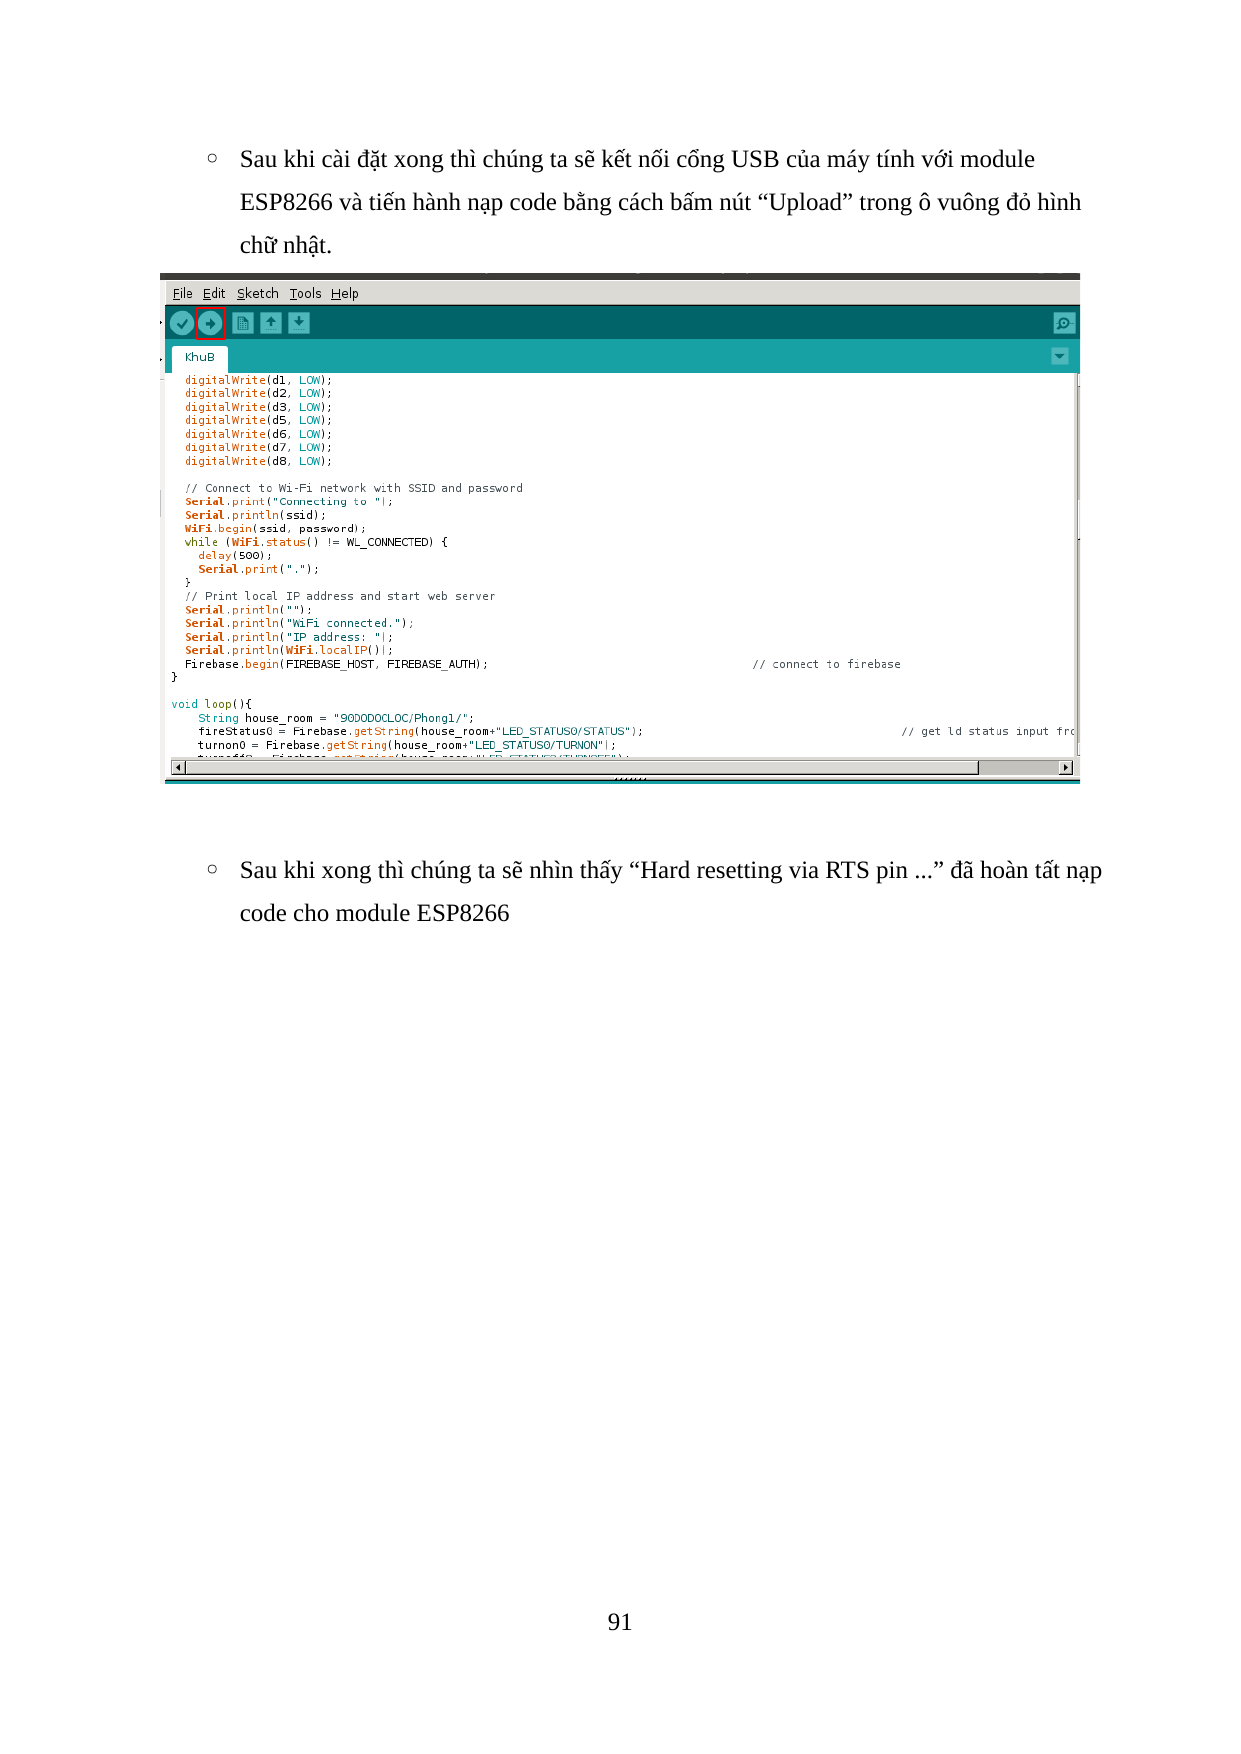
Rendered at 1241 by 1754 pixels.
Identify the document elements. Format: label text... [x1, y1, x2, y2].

picture [160, 273, 1081, 784]
list Sau khi xong thì chúng ta sẽ nhìn thấy “Hard resetting via RTS pin ...” đã hoàn tất nạp code cho module ESP8266 [202, 855, 1122, 927]
list Sau khi cài đặt xong thì chúng ta sẽ kết nối cổng USB của máy tính với module ESP8266 và tiến hành nạp code bằng cách bấm nút “Upload” trong ô vuông đỏ hình chữ nhật. [202, 144, 1122, 259]
